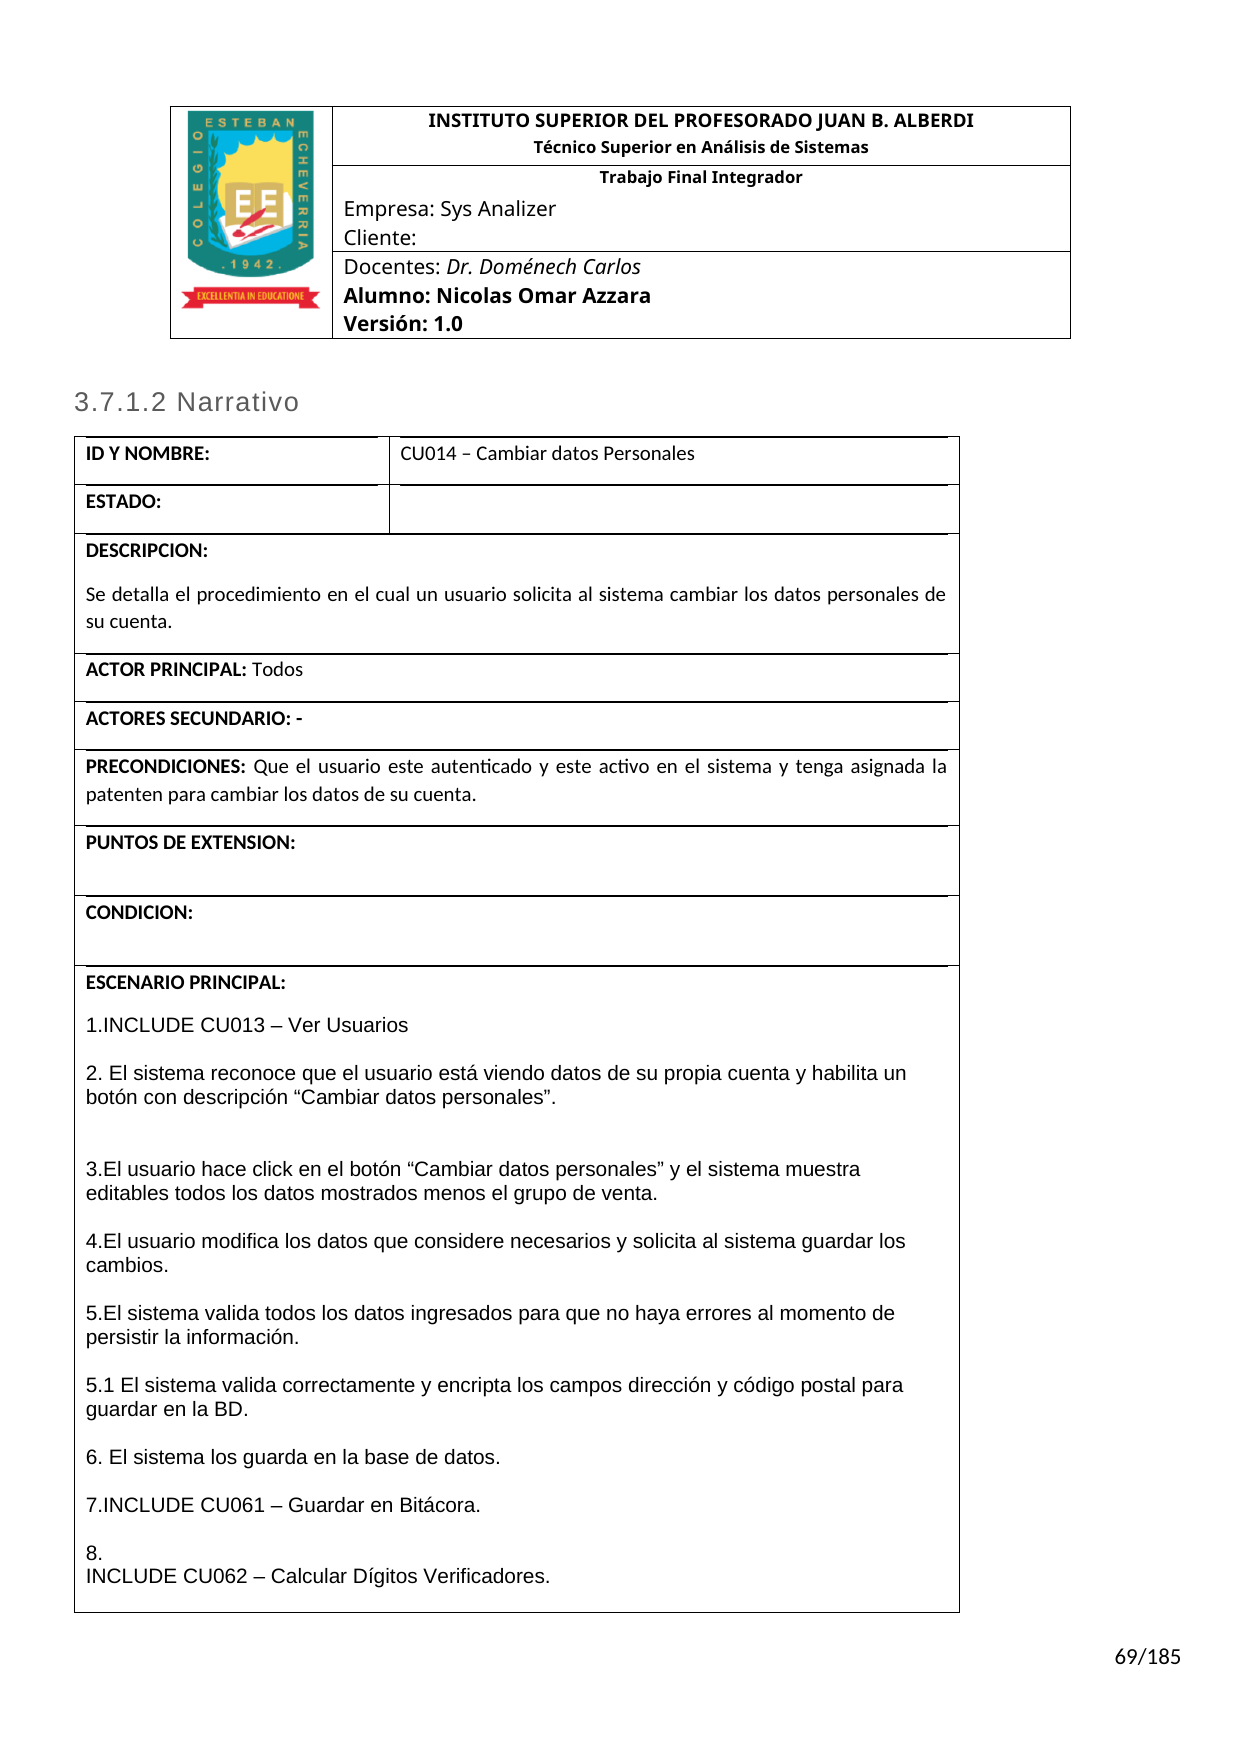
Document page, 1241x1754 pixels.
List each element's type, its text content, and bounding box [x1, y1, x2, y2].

table_cell DESCRIPCION: Se detalla el procedimiento en el cual un usuario solicita al sistema cambiar los datos personales de su cuenta. [75, 534, 959, 652]
table_cell ESTADO: [75, 485, 389, 533]
table_cell CONDICION: [75, 896, 959, 965]
table_cell ACTORES SECUNDARIO: - [75, 702, 959, 749]
table_cell PUNTOS DE EXTENSION: [75, 826, 959, 895]
table_cell [390, 485, 959, 533]
table_header CU014 – Cambiar datos Personales [390, 437, 959, 484]
picture [181, 107, 321, 322]
table_header ID Y NOMBRE: [75, 437, 389, 484]
table_cell ACTOR PRINCIPAL: Todos [75, 654, 959, 701]
subtitle 3.7.1.2 Narrativo [74, 386, 1181, 417]
table_cell PRECONDICIONES: Que el usuario este autenticado y este activo en el sistema y tenga asignada la patenten para cambiar los datos de su cuenta. [75, 750, 959, 825]
